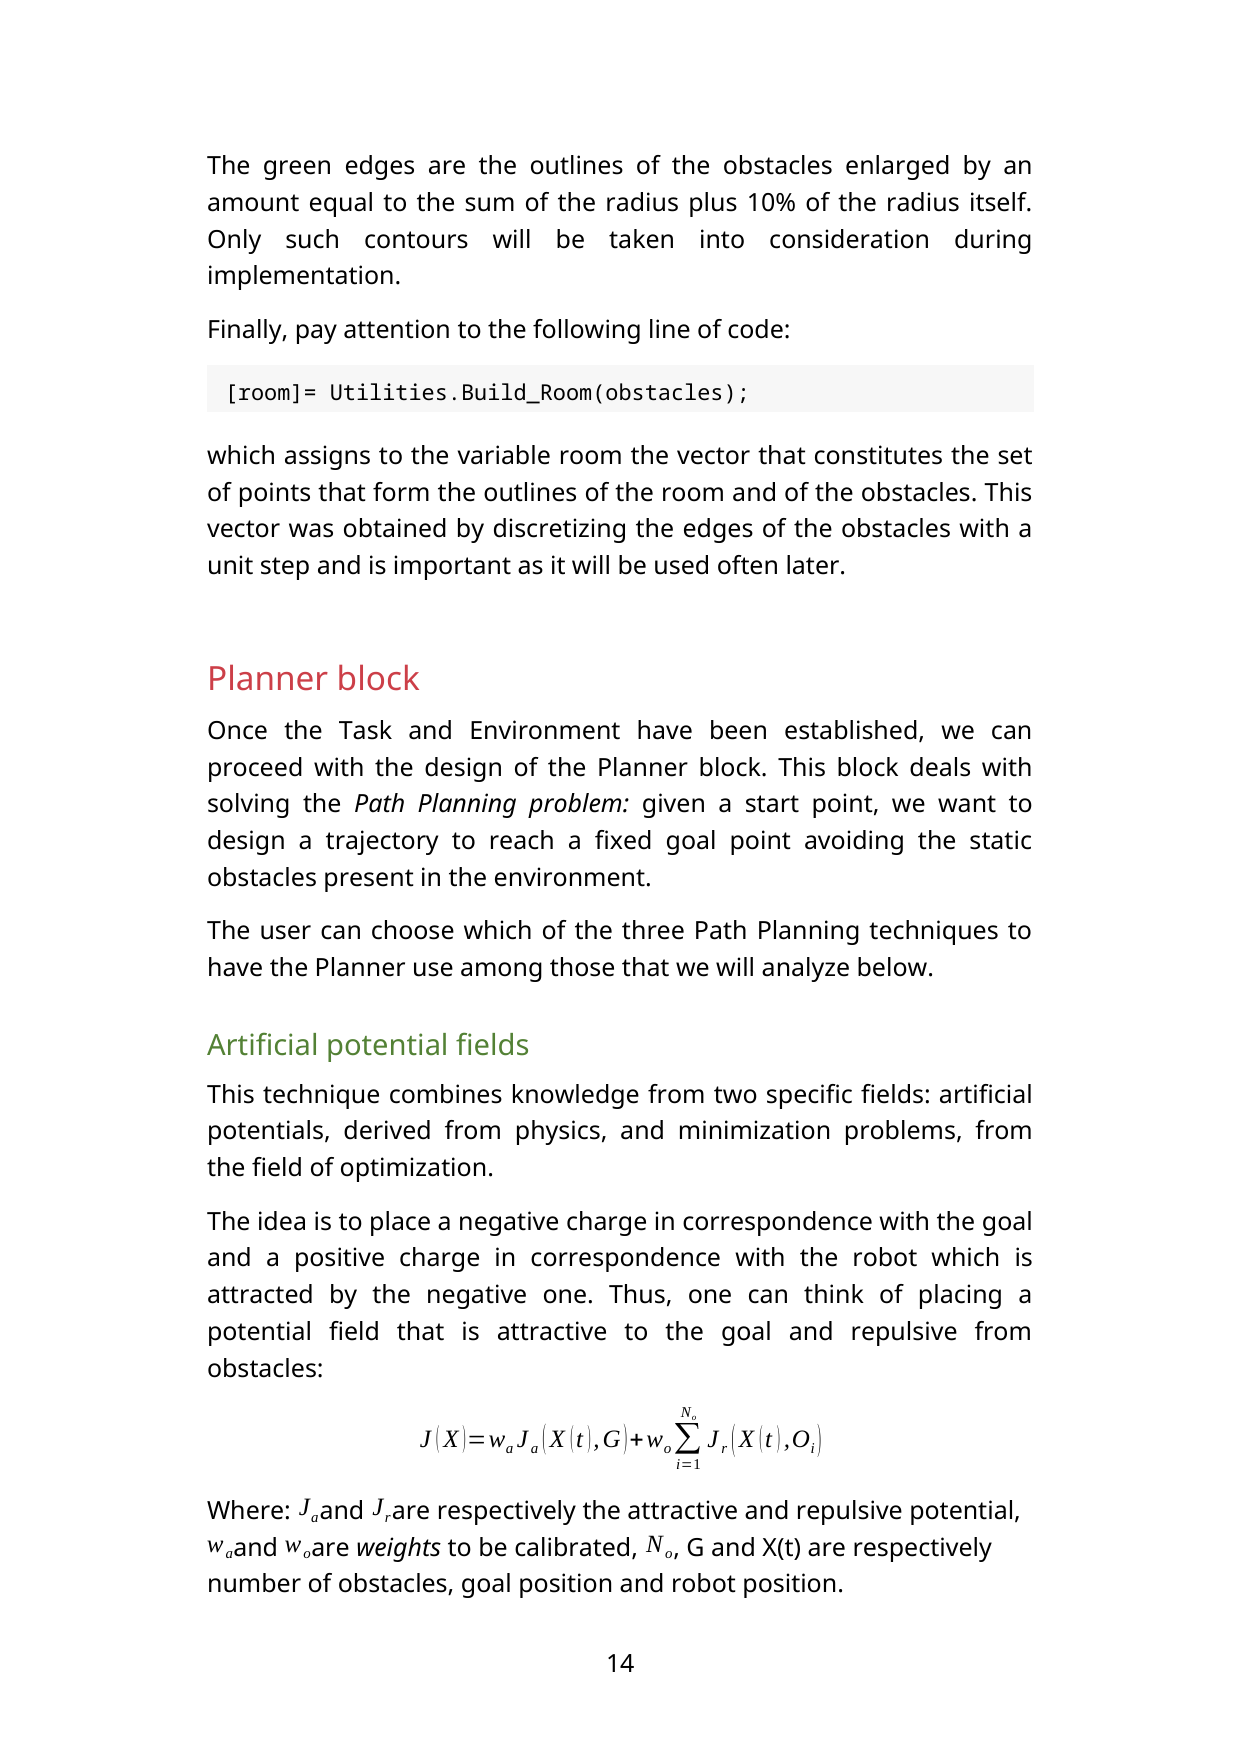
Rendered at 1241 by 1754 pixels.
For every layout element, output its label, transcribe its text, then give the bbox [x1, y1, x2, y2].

text This technique combines knowledge from two specific fields: artificial potentials, derived from physics, and minimization problems, from the field of optimization. [207, 1076, 1033, 1184]
text Once the Task and Environment have been established, we can proceed with the design of the Planner block. This block deals with solving the Path Planning problem: given a start point, we want to design a trajectory to reach a fixed goal point avoiding the static obstacles present in the environment. [207, 712, 1033, 894]
text Finally, pay attention to the following line of code: [207, 311, 1033, 346]
subtitle Planner block [207, 654, 1033, 700]
text The idea is to place a negative charge in correspondence with the goal and a positive charge in correspondence with the robot which is attracted by the negative one. Thus, one can think of placing a potential field that is attractive to the goal and repulsive from obstacles: [207, 1203, 1033, 1384]
table_header [room]= Utilities.Build_Room(obstacles); [207, 365, 1034, 412]
text which assigns to the variable room the vector that constitutes the set of points that form the outlines of the room and of the obstacles. This vector was obtained by discretizing the edges of the obstacles with a unit step and is important as it will be used often later. [207, 437, 1033, 582]
text Where: and are respectively the attractive and repulsive potential, and are weights to be calibrated, , G and X(t) are respectively number of obstacles, goal position and robot position. [207, 1493, 1033, 1600]
text The green edges are the outlines of the obstacles enlarged by an amount equal to the sum of the radius plus 10% of the radius itself. Only such contours will be taken into consideration during implementation. [207, 148, 1033, 292]
subtitle Artificial potential fields [207, 1024, 1033, 1064]
text The user can choose which of the three Path Planning techniques to have the Planner use among those that we will analyze below. [207, 913, 1033, 984]
